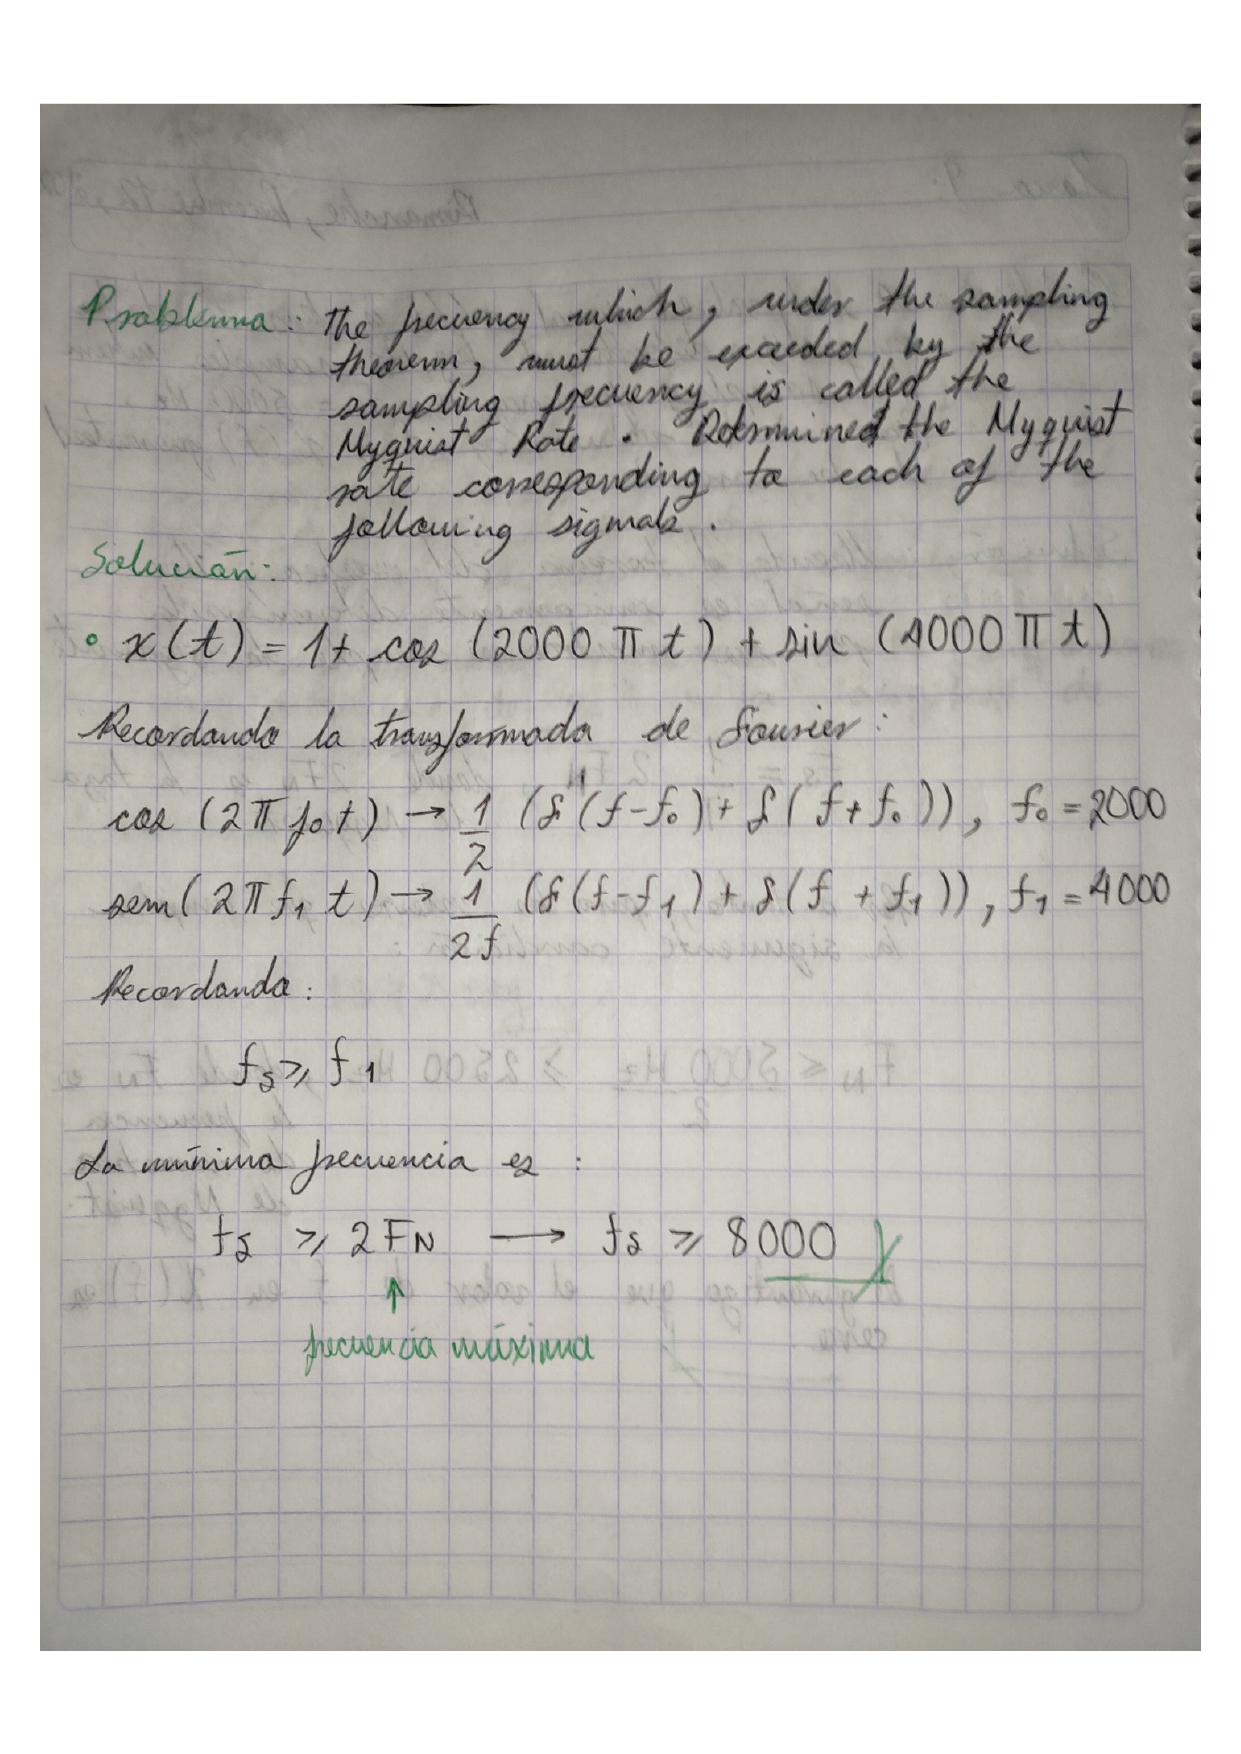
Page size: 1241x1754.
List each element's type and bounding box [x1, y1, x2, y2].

picture [41, 105, 1201, 1649]
